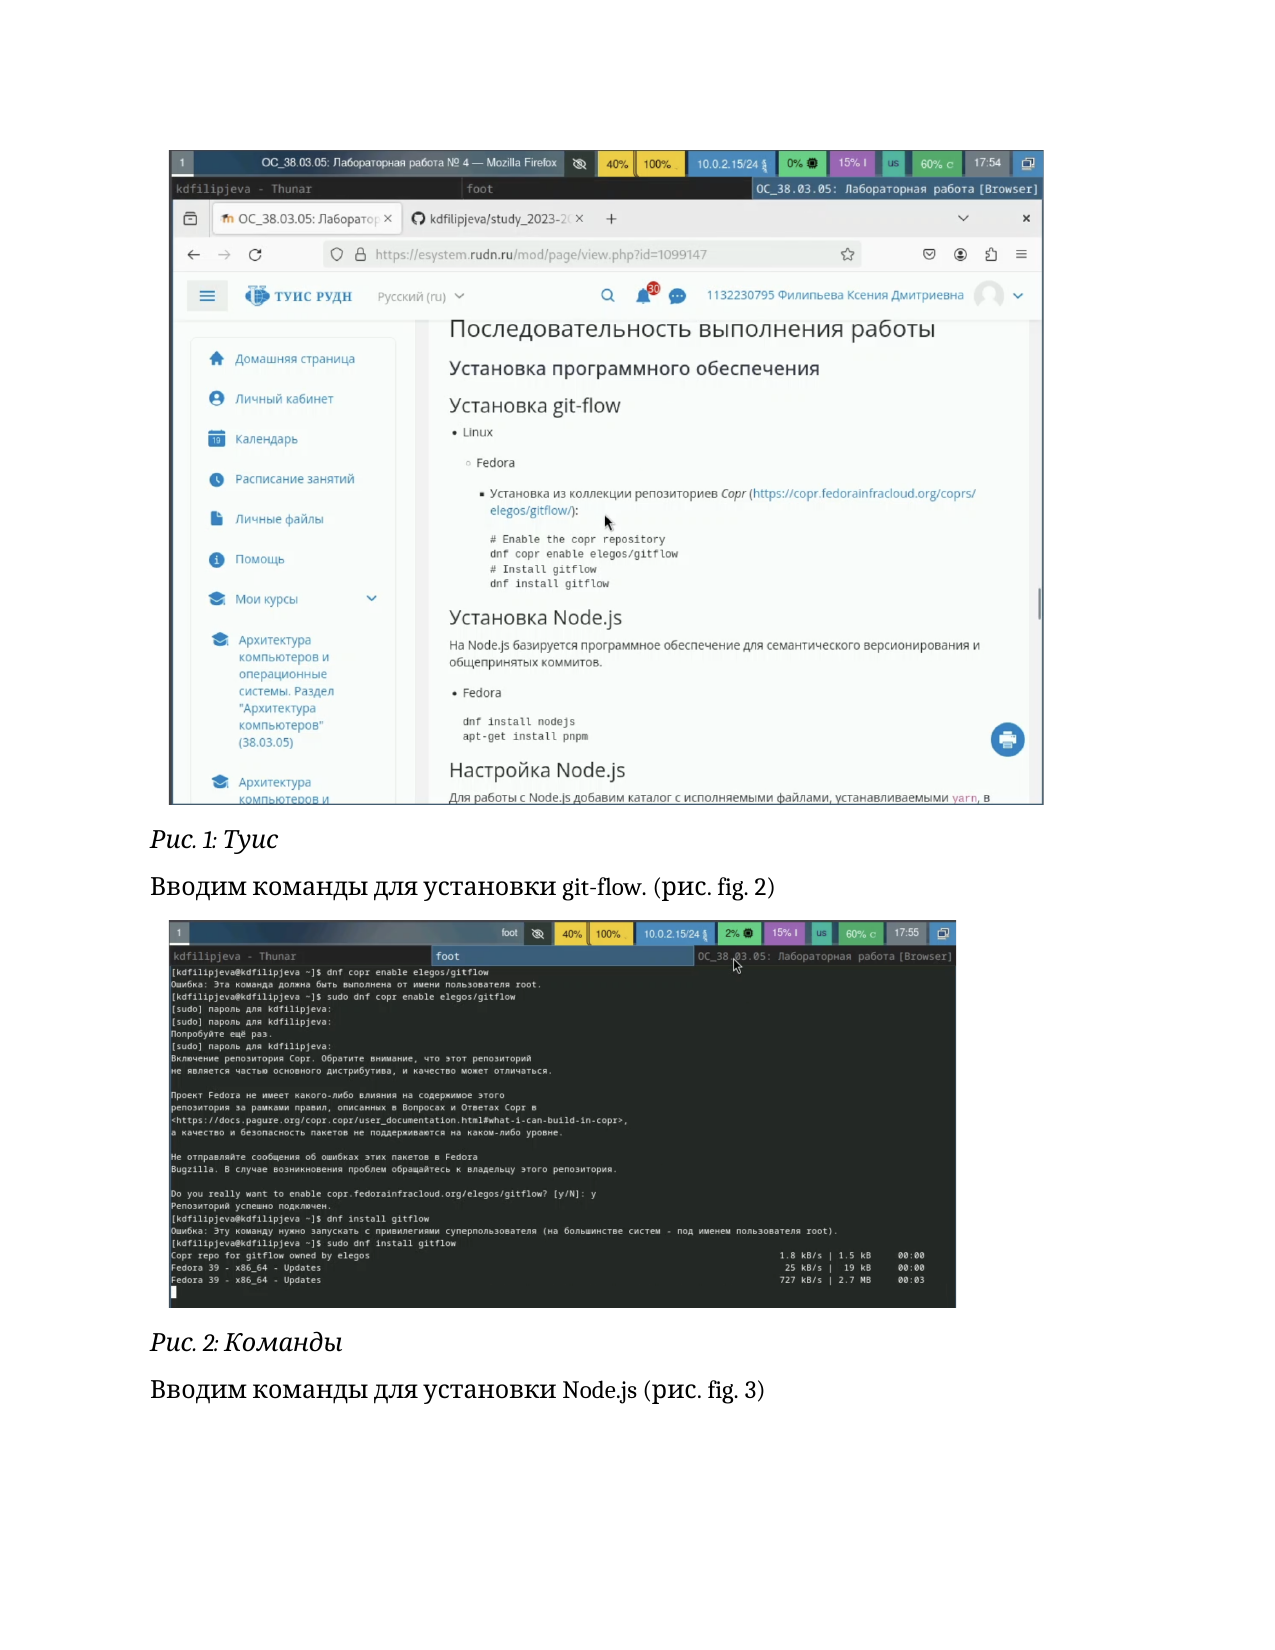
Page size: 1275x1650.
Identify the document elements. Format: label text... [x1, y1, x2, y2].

text Вводим команды для установки git-flow. (рис. fig. 2) [150, 873, 1125, 902]
picture [168, 150, 1044, 805]
text Рис. 2: Команды [150, 1328, 1125, 1357]
text Вводим команды для установки Node.js (рис. fig. 3) [150, 1376, 1125, 1405]
text Рис. 1: Туис [150, 826, 1125, 854]
picture [168, 920, 957, 1308]
